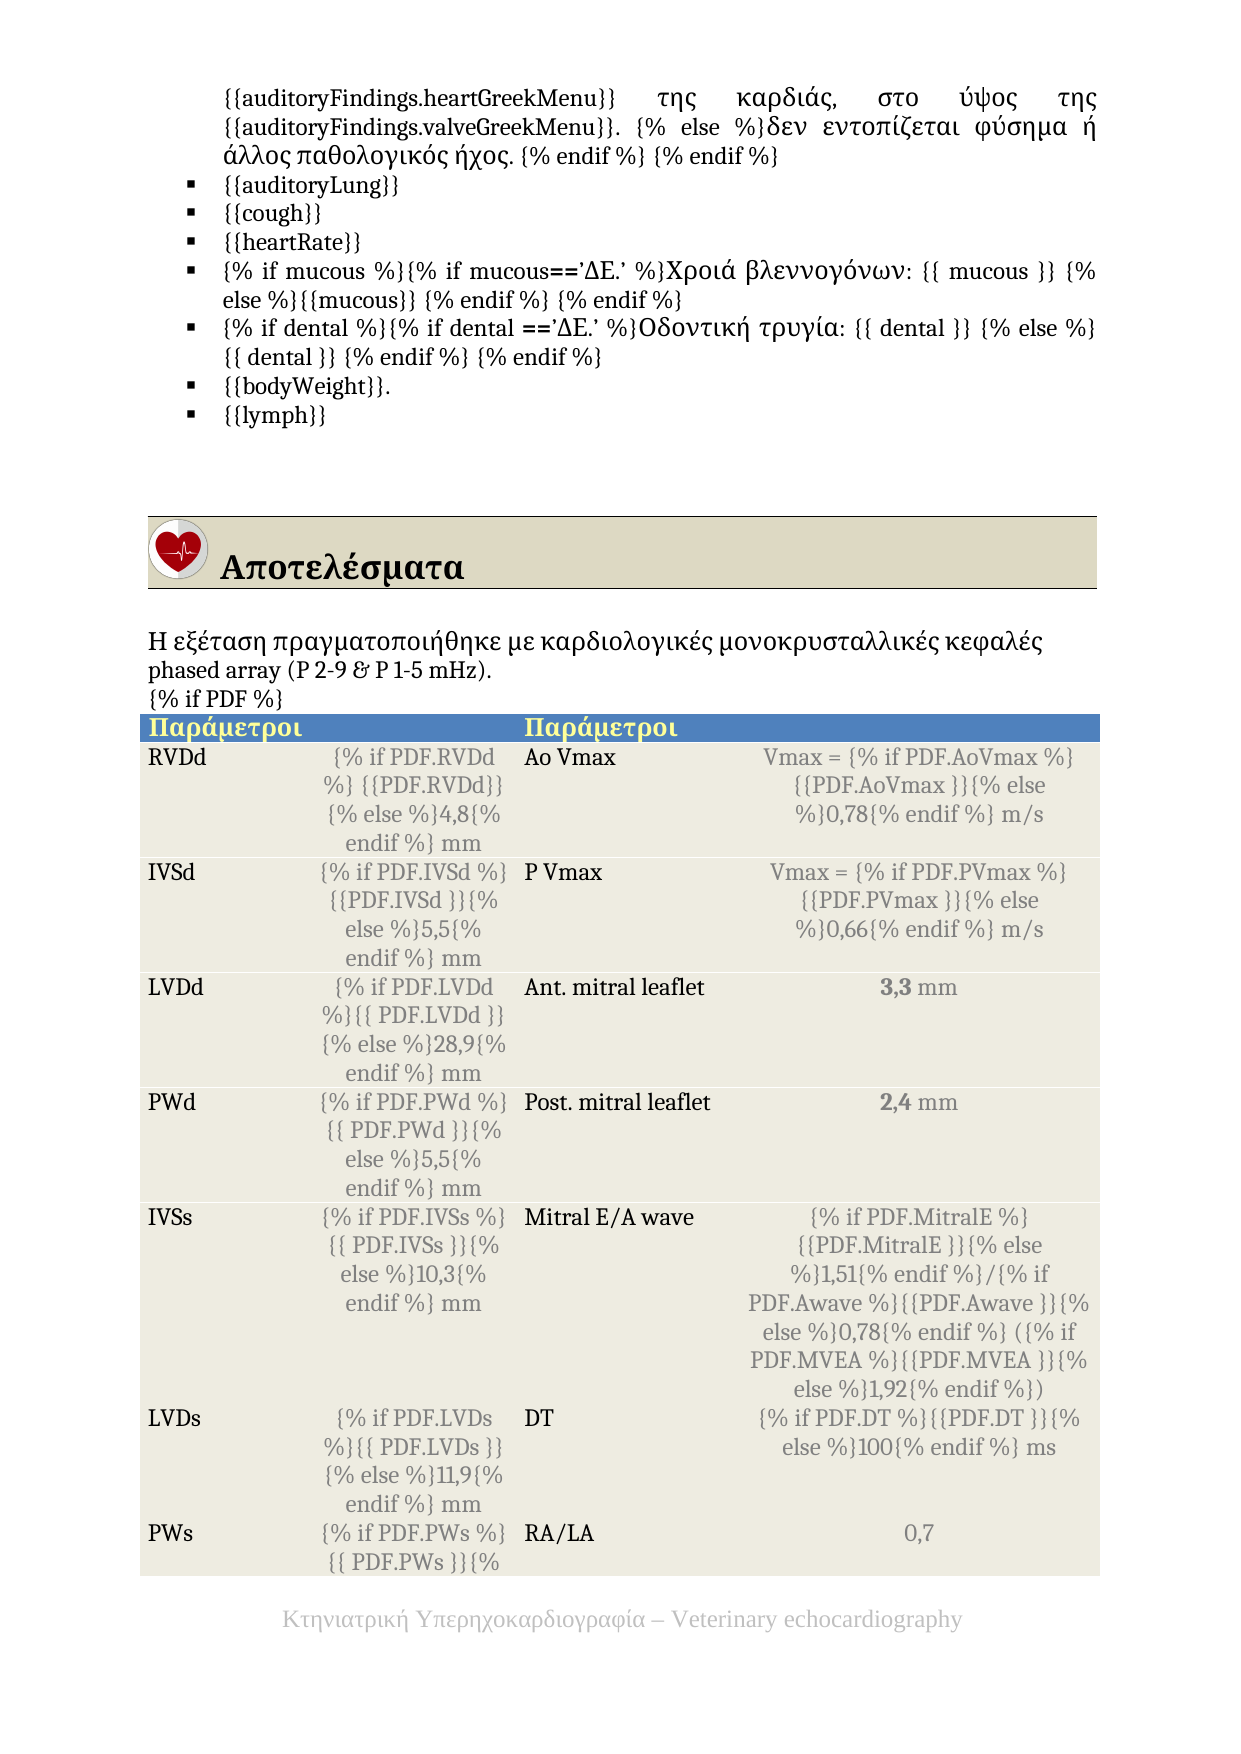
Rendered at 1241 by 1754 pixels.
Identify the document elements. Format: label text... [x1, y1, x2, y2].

table_cell 2,4 mm [738, 1088, 1100, 1202]
table_cell IVSs [140, 1203, 310, 1404]
table_cell LVDs [140, 1404, 310, 1519]
list {% if mucous %}{% if mucous==’ΔΕ.’ %}Χροιά βλεννογόνων: {{ mucous }} {% else %}{{mucous}} {% endif %} {% endif %} [185, 257, 1097, 314]
table_cell 0,7 [738, 1519, 1100, 1576]
table_header [310, 714, 517, 742]
list {{bodyWeight}}. [185, 372, 1097, 401]
table_cell {% if PDF.PWd %}{{ PDF.PWd }}{% else %}5,5{% endif %} mm [310, 1088, 517, 1202]
table_cell DT [517, 1404, 738, 1519]
table_cell PWs [140, 1519, 310, 1576]
picture [147, 518, 209, 580]
table_cell LVDd [140, 973, 310, 1087]
table_cell {% if PDF.RVDd %} {{PDF.RVDd}} {% else %}4,8{% endif %} mm [310, 743, 517, 857]
table_cell P Vmax [517, 858, 738, 972]
table_cell {% if PDF.MitralE %}{{PDF.MitralE }}{% else %}1,51{% endif %}/{% if PDF.Awave %}{{PDF.Awave }}{% else %}0,78{% endif %} ({% if PDF.MVEA %}{{PDF.MVEA }}{% else %}1,92{% endif %}) [738, 1203, 1100, 1404]
list {% if dental %}{% if dental ==’ΔΕ.’ %}Οδοντική τρυγία: {{ dental }} {% else %}{{ dental }} {% endif %} {% endif %} [185, 314, 1097, 372]
list {{cough}} [185, 199, 1097, 228]
table_cell Post. mitral leaflet [517, 1088, 738, 1202]
table_header Παράμετροι [140, 714, 310, 742]
table_cell Ant. mitral leaflet [517, 973, 738, 1087]
table_cell Vmax = {% if PDF.PVmax %}{{PDF.PVmax }}{% else %}0,66{% endif %} m/s [738, 858, 1100, 972]
table_cell 3,3 mm [738, 973, 1100, 1087]
table_cell RA/LA [517, 1519, 738, 1576]
text {% if PDF %} [148, 685, 1097, 714]
table_cell {% if PDF.LVDs %}{{ PDF.LVDs }}{% else %}11,9{% endif %} mm [310, 1404, 517, 1519]
table_cell Ao Vmax [517, 743, 738, 857]
table_cell {% if PDF.IVSs %}{{ PDF.IVSs }}{% else %}10,3{% endif %} mm [310, 1203, 517, 1404]
table_cell Vmax = {% if PDF.AoVmax %}{{PDF.AoVmax }}{% else %}0,78{% endif %} m/s [738, 743, 1100, 857]
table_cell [310, 1519, 517, 1576]
list {{lymph}} [185, 401, 1097, 429]
table_cell Mitral E/A wave [517, 1203, 738, 1404]
text Η εξέταση πραγματοποιήθηκε με καρδιολογικές μονοκρυσταλλικές κεφαλές phased array (P 2-9 & P 1-5 mHz). [148, 627, 1097, 685]
table_header Παράμετροι [517, 714, 738, 742]
table_cell PWd [140, 1088, 310, 1202]
table_cell {% if PDF.LVDd %}{{ PDF.LVDd }}{% else %}28,9{% endif %} mm [310, 973, 517, 1087]
table_cell RVDd [140, 743, 310, 857]
table_cell {% if PDF.IVSd %}{{PDF.IVSd }}{% else %}5,5{% endif %} mm [310, 858, 517, 972]
table_cell {% if PDF.DT %}{{PDF.DT }}{% else %}100{% endif %} ms [738, 1404, 1100, 1519]
table_cell IVSd [140, 858, 310, 972]
table_header [738, 714, 1100, 742]
list {{auditoryLung}} [185, 171, 1097, 199]
list {{heartRate}} [185, 228, 1097, 257]
text Αποτελέσματα [148, 517, 1097, 588]
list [185, 84, 1097, 171]
